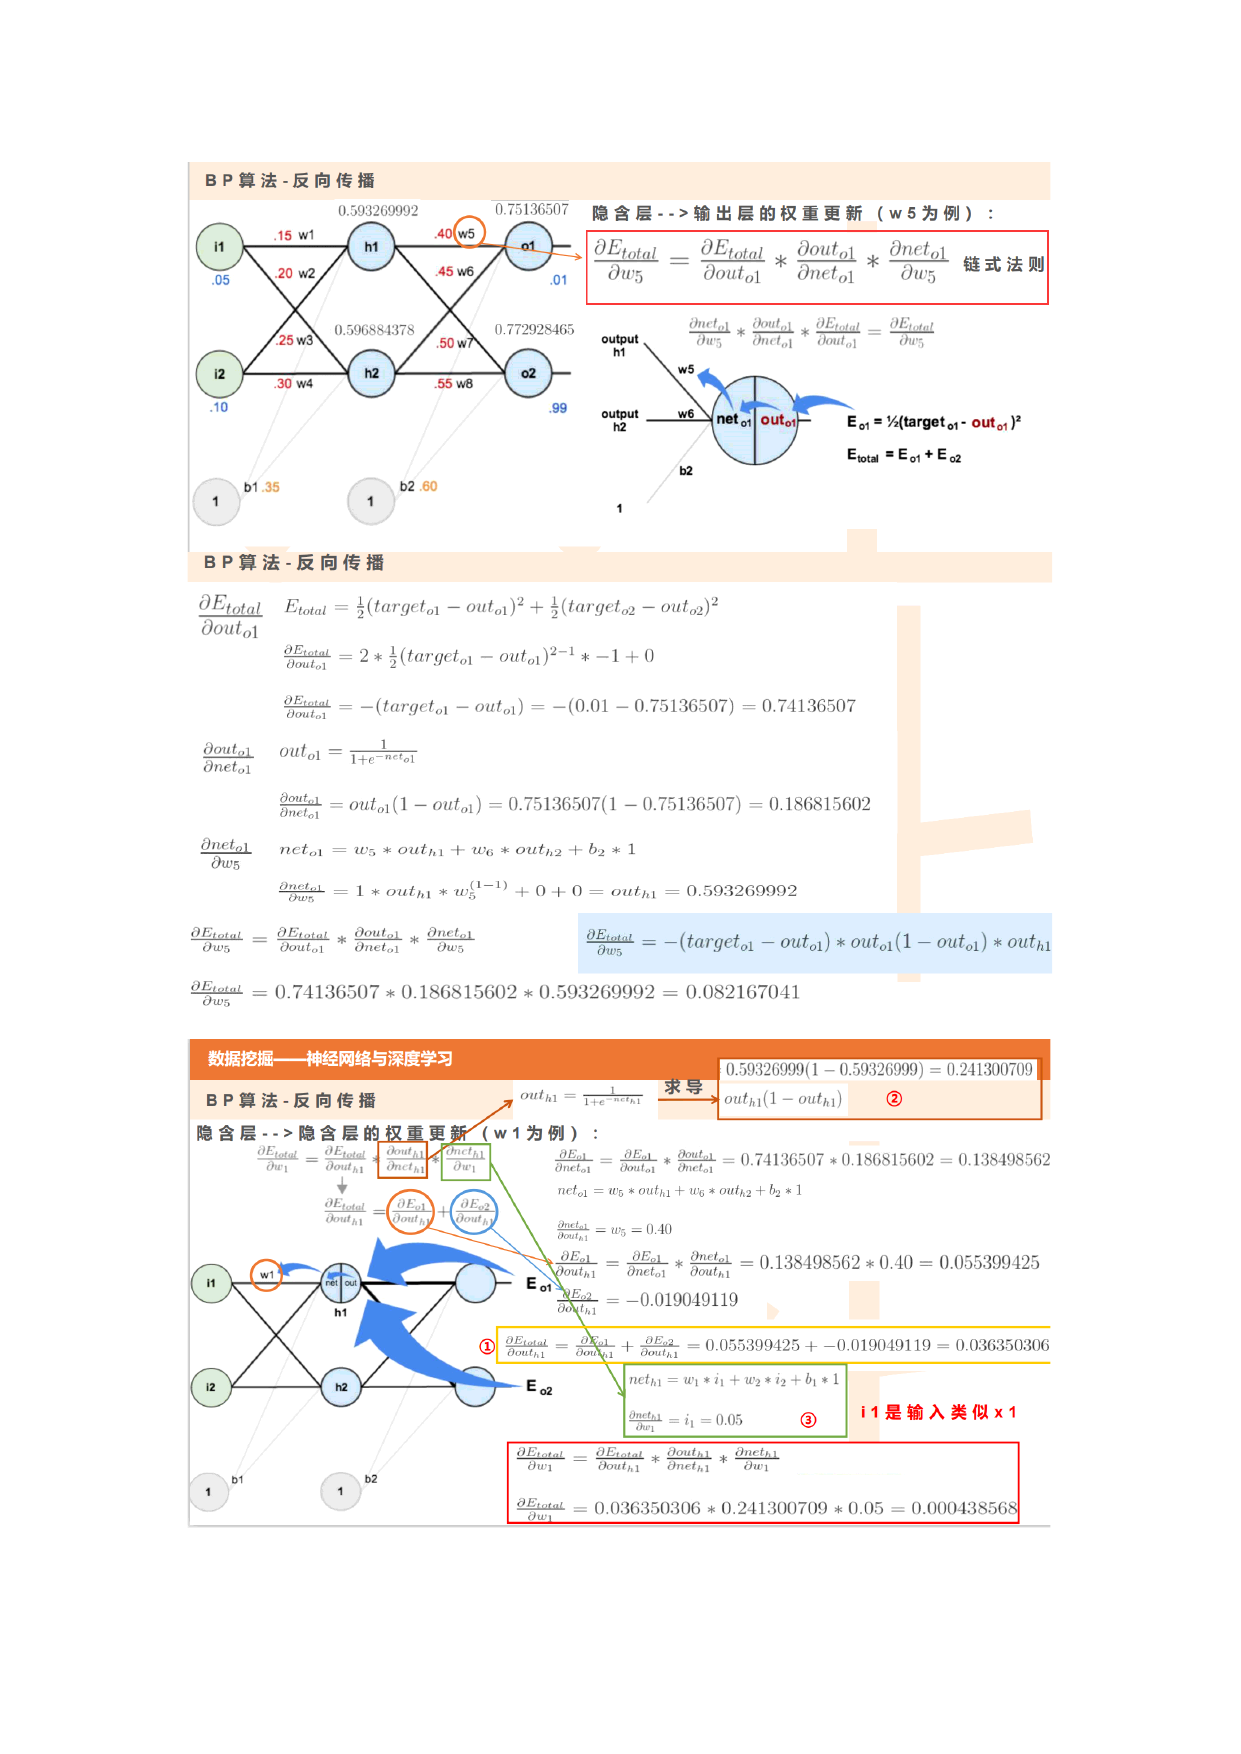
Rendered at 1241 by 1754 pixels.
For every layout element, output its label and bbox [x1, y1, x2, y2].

picture [187, 1039, 1051, 1528]
picture [187, 162, 1053, 1010]
